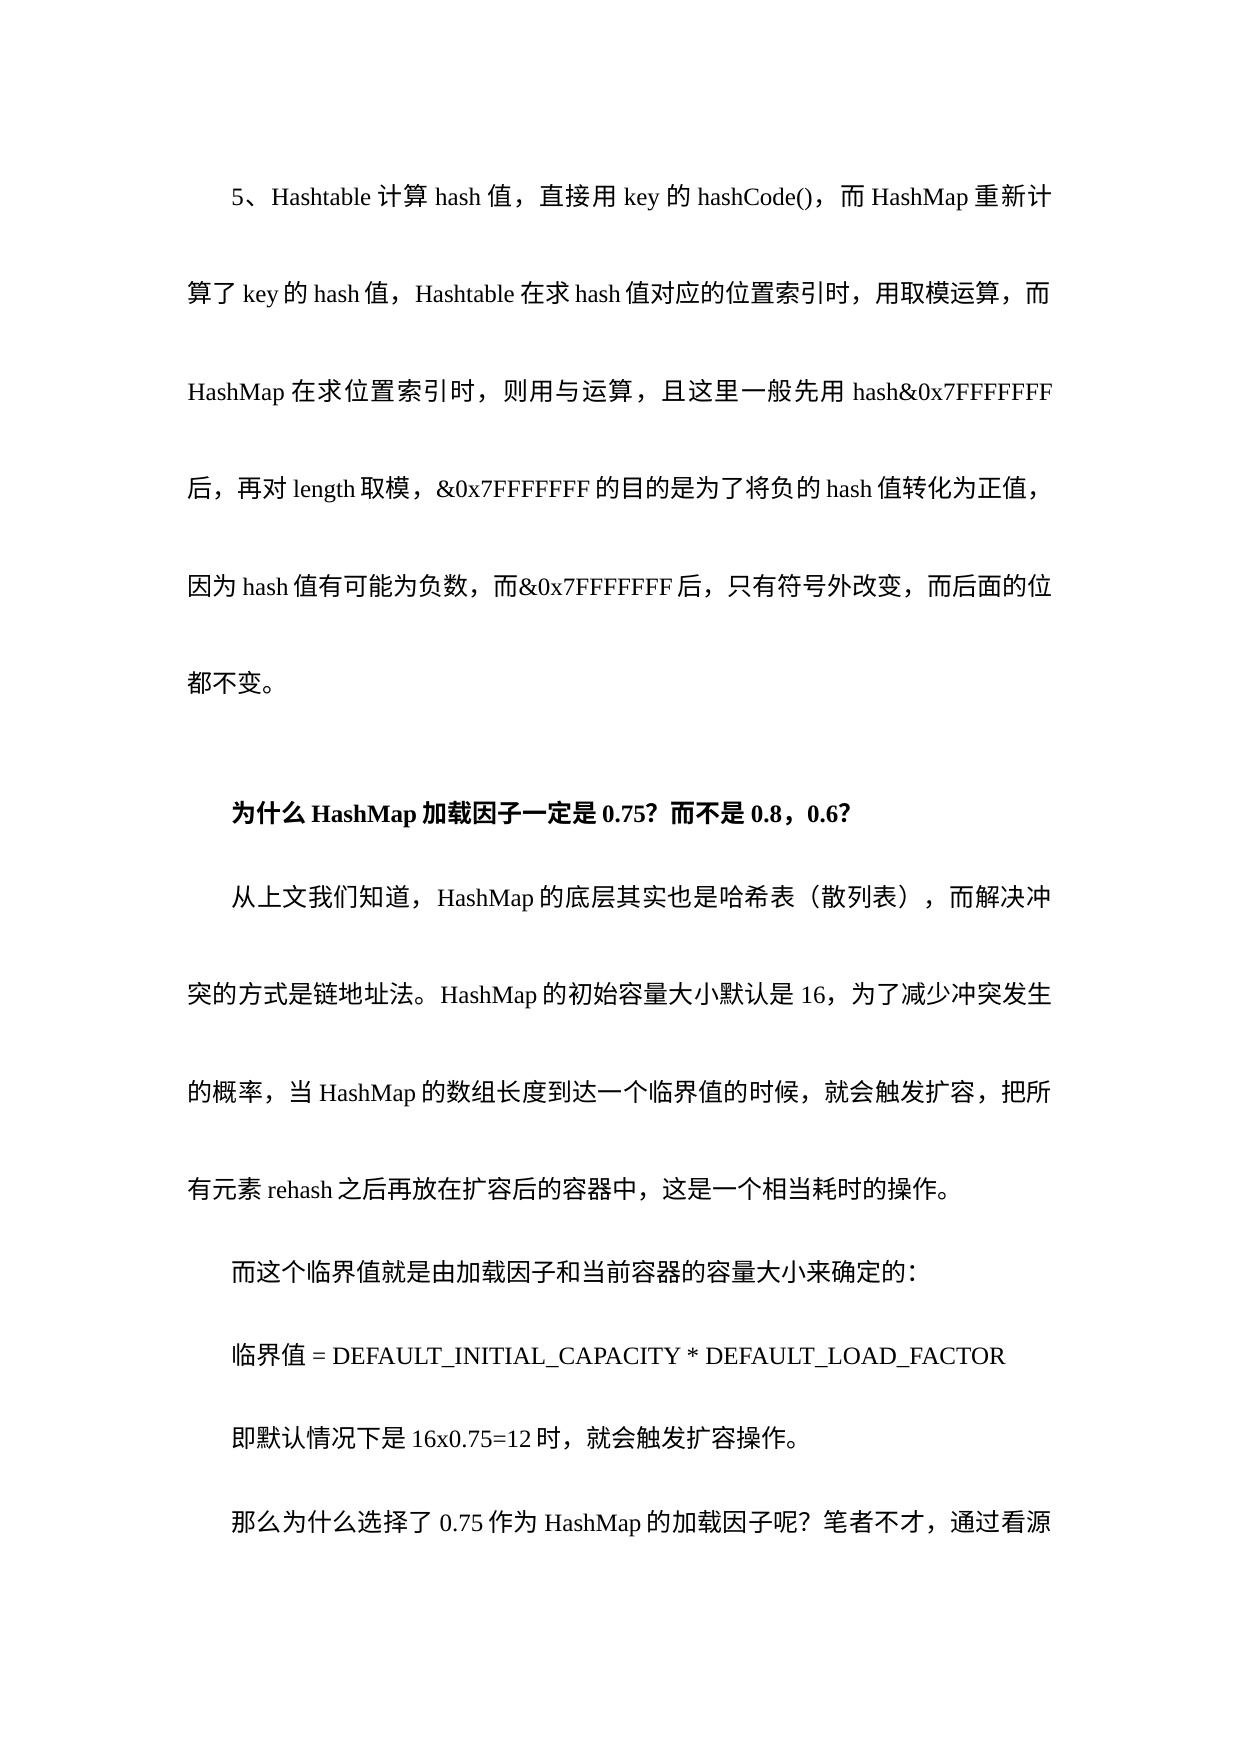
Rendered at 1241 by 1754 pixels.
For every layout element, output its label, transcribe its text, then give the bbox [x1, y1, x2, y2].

text 从上文我们知道，HashMap的底层其实也是哈希表（散列表），而解决冲突的方式是链地址法。HashMap的初始容量大小默认是16，为了减少冲突发生的概率，当HashMap的数组长度到达一个临界值的时候，就会触发扩容，把所有元素rehash之后再放在扩容后的容器中，这是一个相当耗时的操作。 [187, 863, 1053, 1220]
text 为什么HashMap加载因子一定是0.75？而不是0.8，0.6？ [187, 779, 1053, 844]
text 而这个临界值就是由加载因子和当前容器的容量大小来确定的： [187, 1238, 1053, 1303]
text 即默认情况下是16x0.75=12时，就会触发扩容操作。 [187, 1404, 1053, 1469]
text 临界值 = DEFAULT_INITIAL_CAPACITY * DEFAULT_LOAD_FACTOR [187, 1321, 1053, 1386]
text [187, 1488, 1053, 1553]
text 5、Hashtable计算hash值，直接用key的hashCode()，而HashMap重新计算了key的hash值，Hashtable在求hash值对应的位置索引时，用取模运算，而HashMap在求位置索引时，则用与运算，且这里一般先用hash&0x7FFFFFFF后，再对length取模，&0x7FFFFFFF的目的是为了将负的hash值转化为正值，因为hash值有可能为负数，而&0x7FFFFFFF后，只有符号外改变，而后面的位都不变。 [187, 162, 1053, 714]
